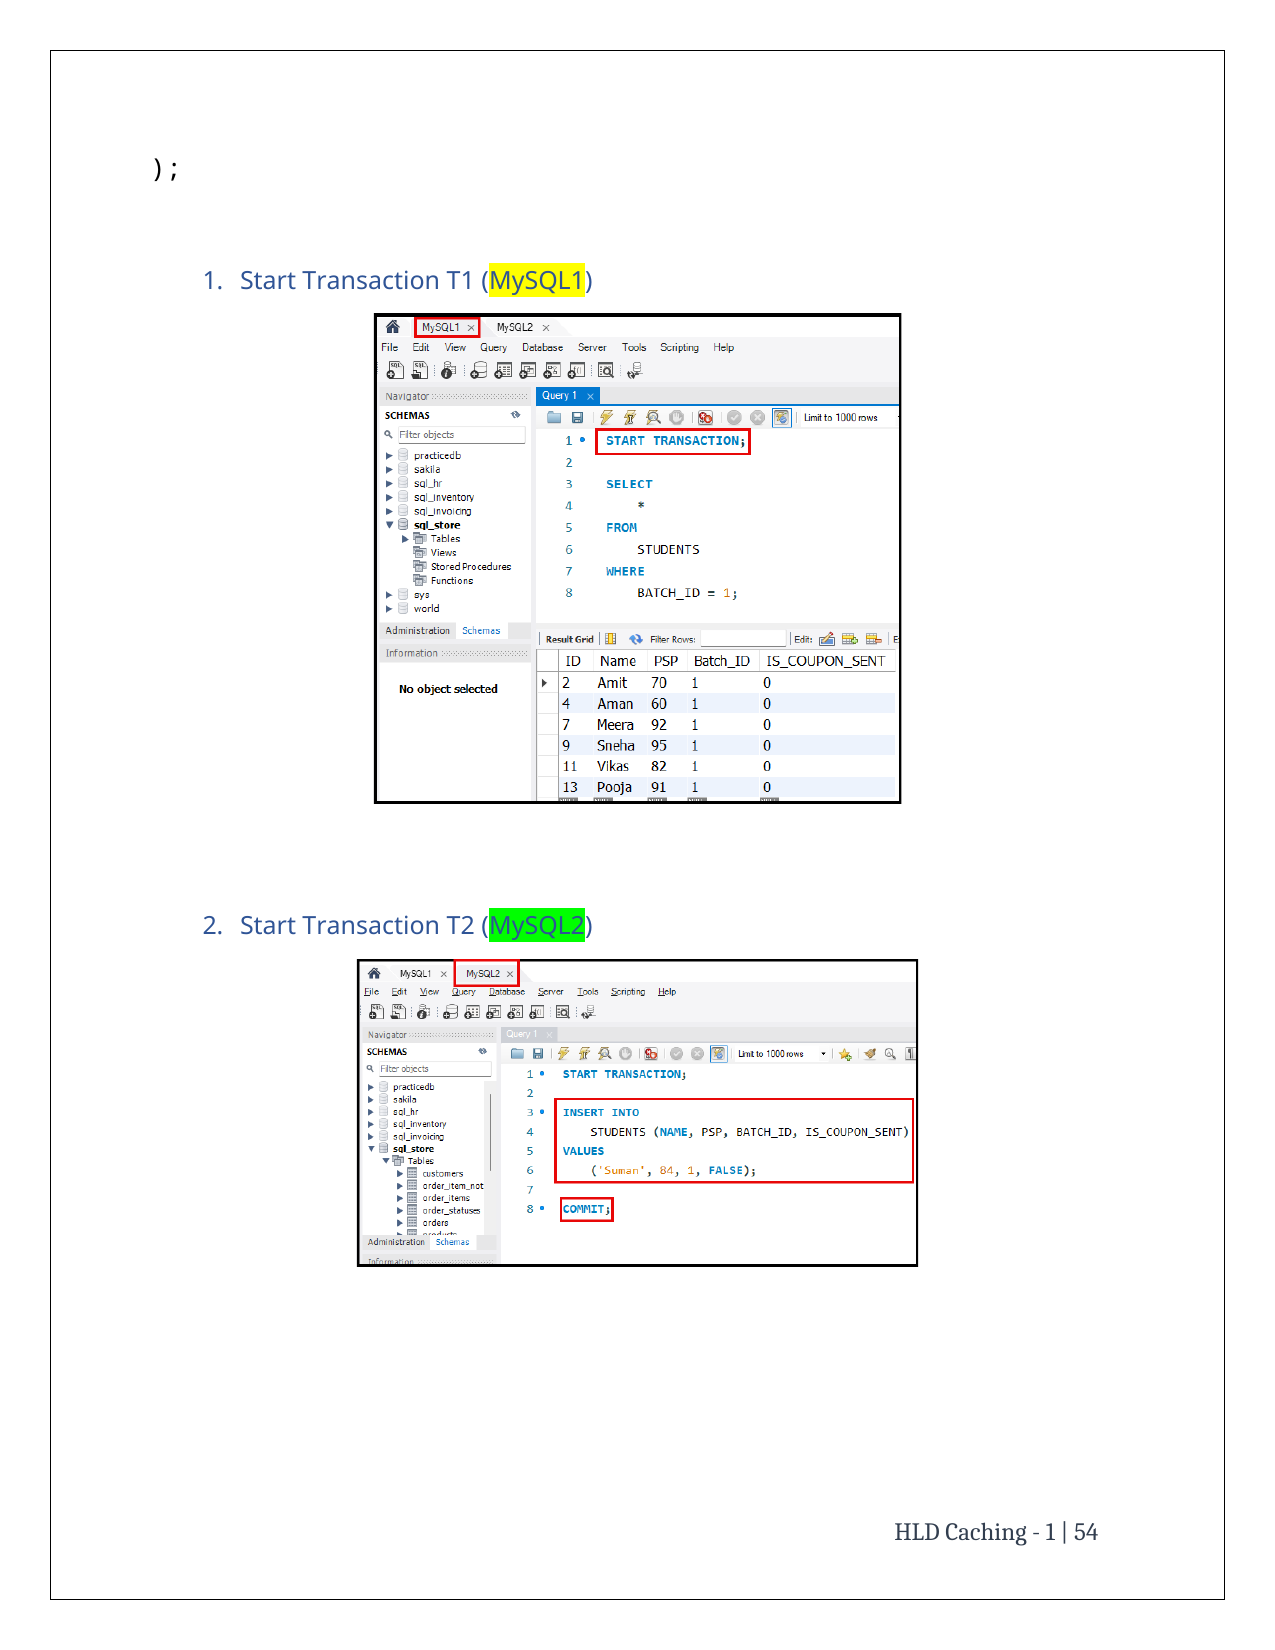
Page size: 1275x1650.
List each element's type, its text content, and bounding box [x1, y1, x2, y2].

picture [373, 313, 902, 804]
text ); [150, 150, 1125, 186]
picture [356, 959, 919, 1267]
subtitle Start Transaction T2 (MySQL2) [202, 908, 489, 942]
subtitle Start Transaction T1 (MySQL1) [585, 263, 1125, 297]
subtitle Start Transaction T1 (MySQL1) [202, 263, 489, 297]
subtitle Start Transaction T2 (MySQL2) [585, 908, 1125, 942]
